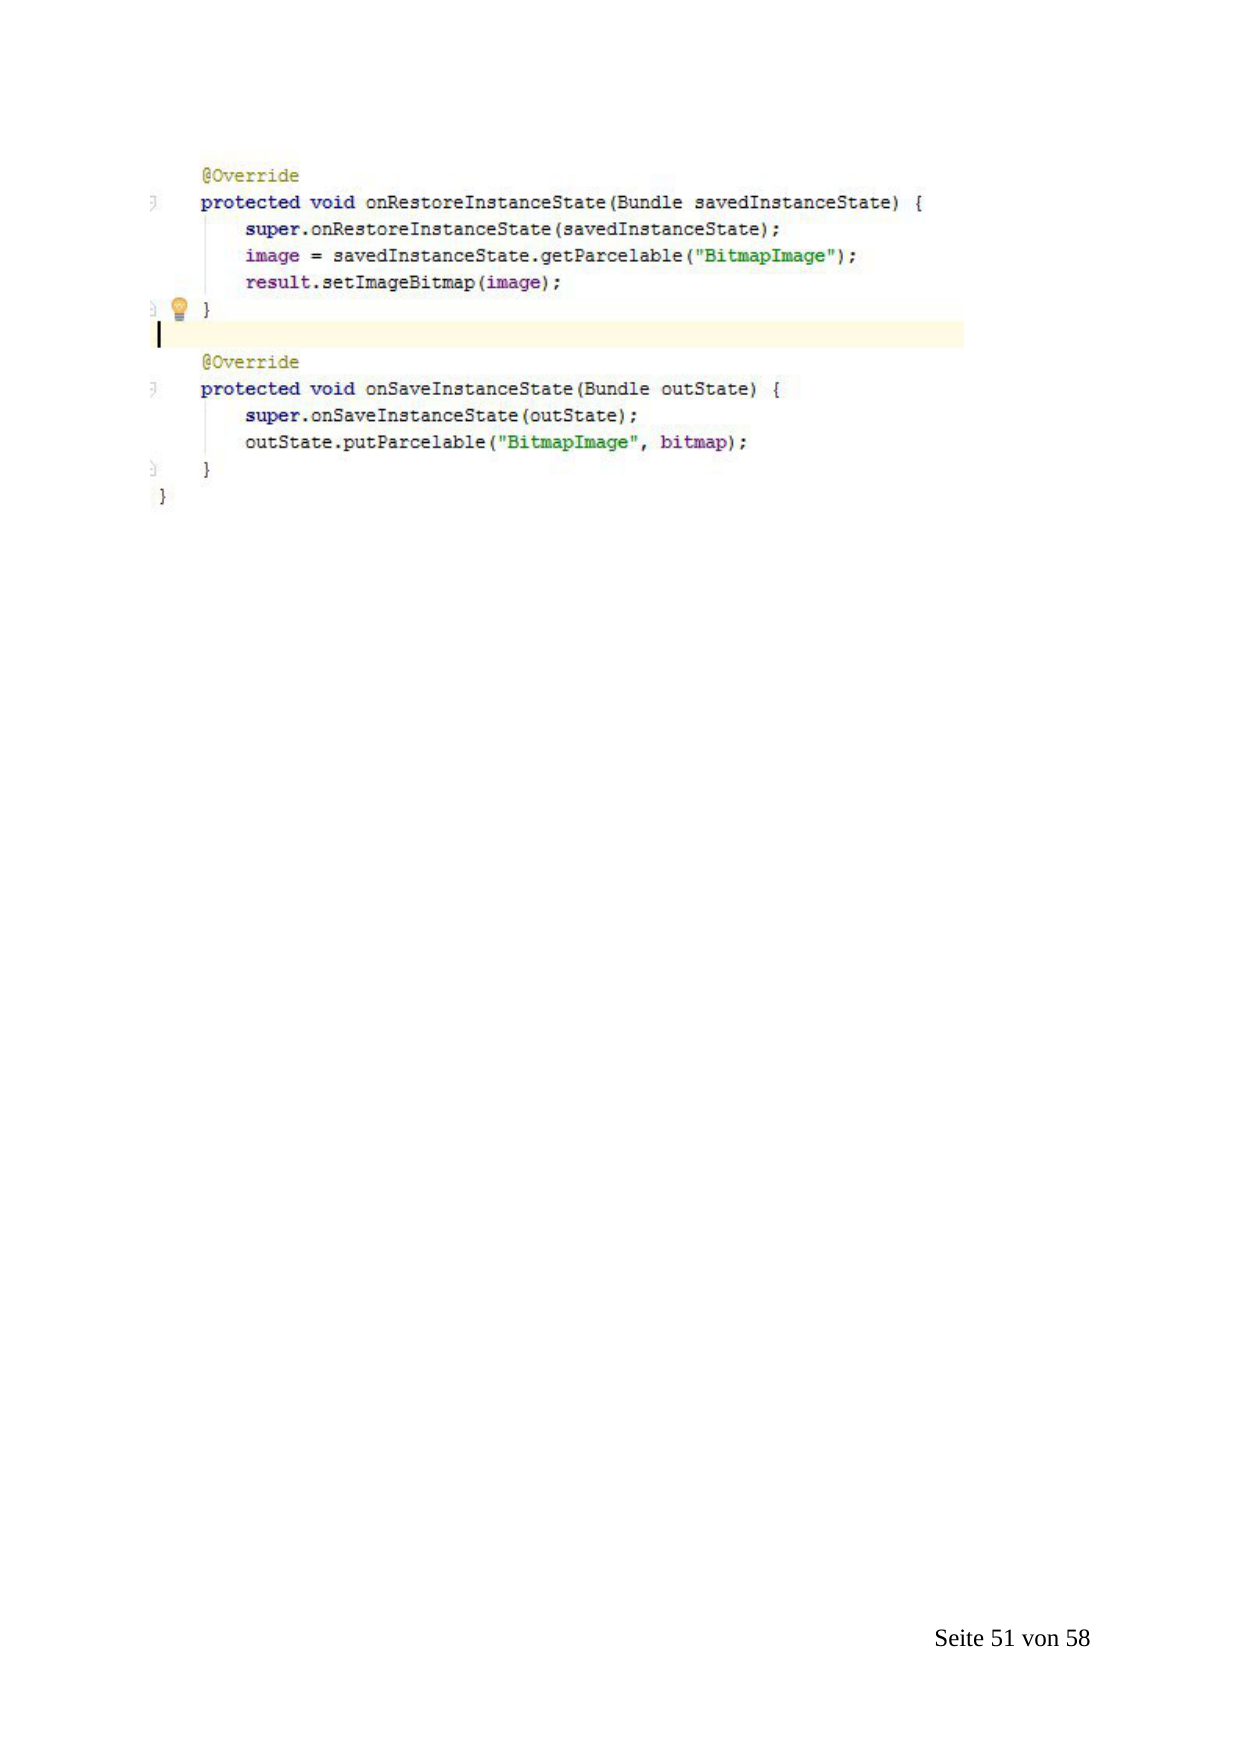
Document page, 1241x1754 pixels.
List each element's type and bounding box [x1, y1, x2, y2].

picture [150, 150, 965, 536]
